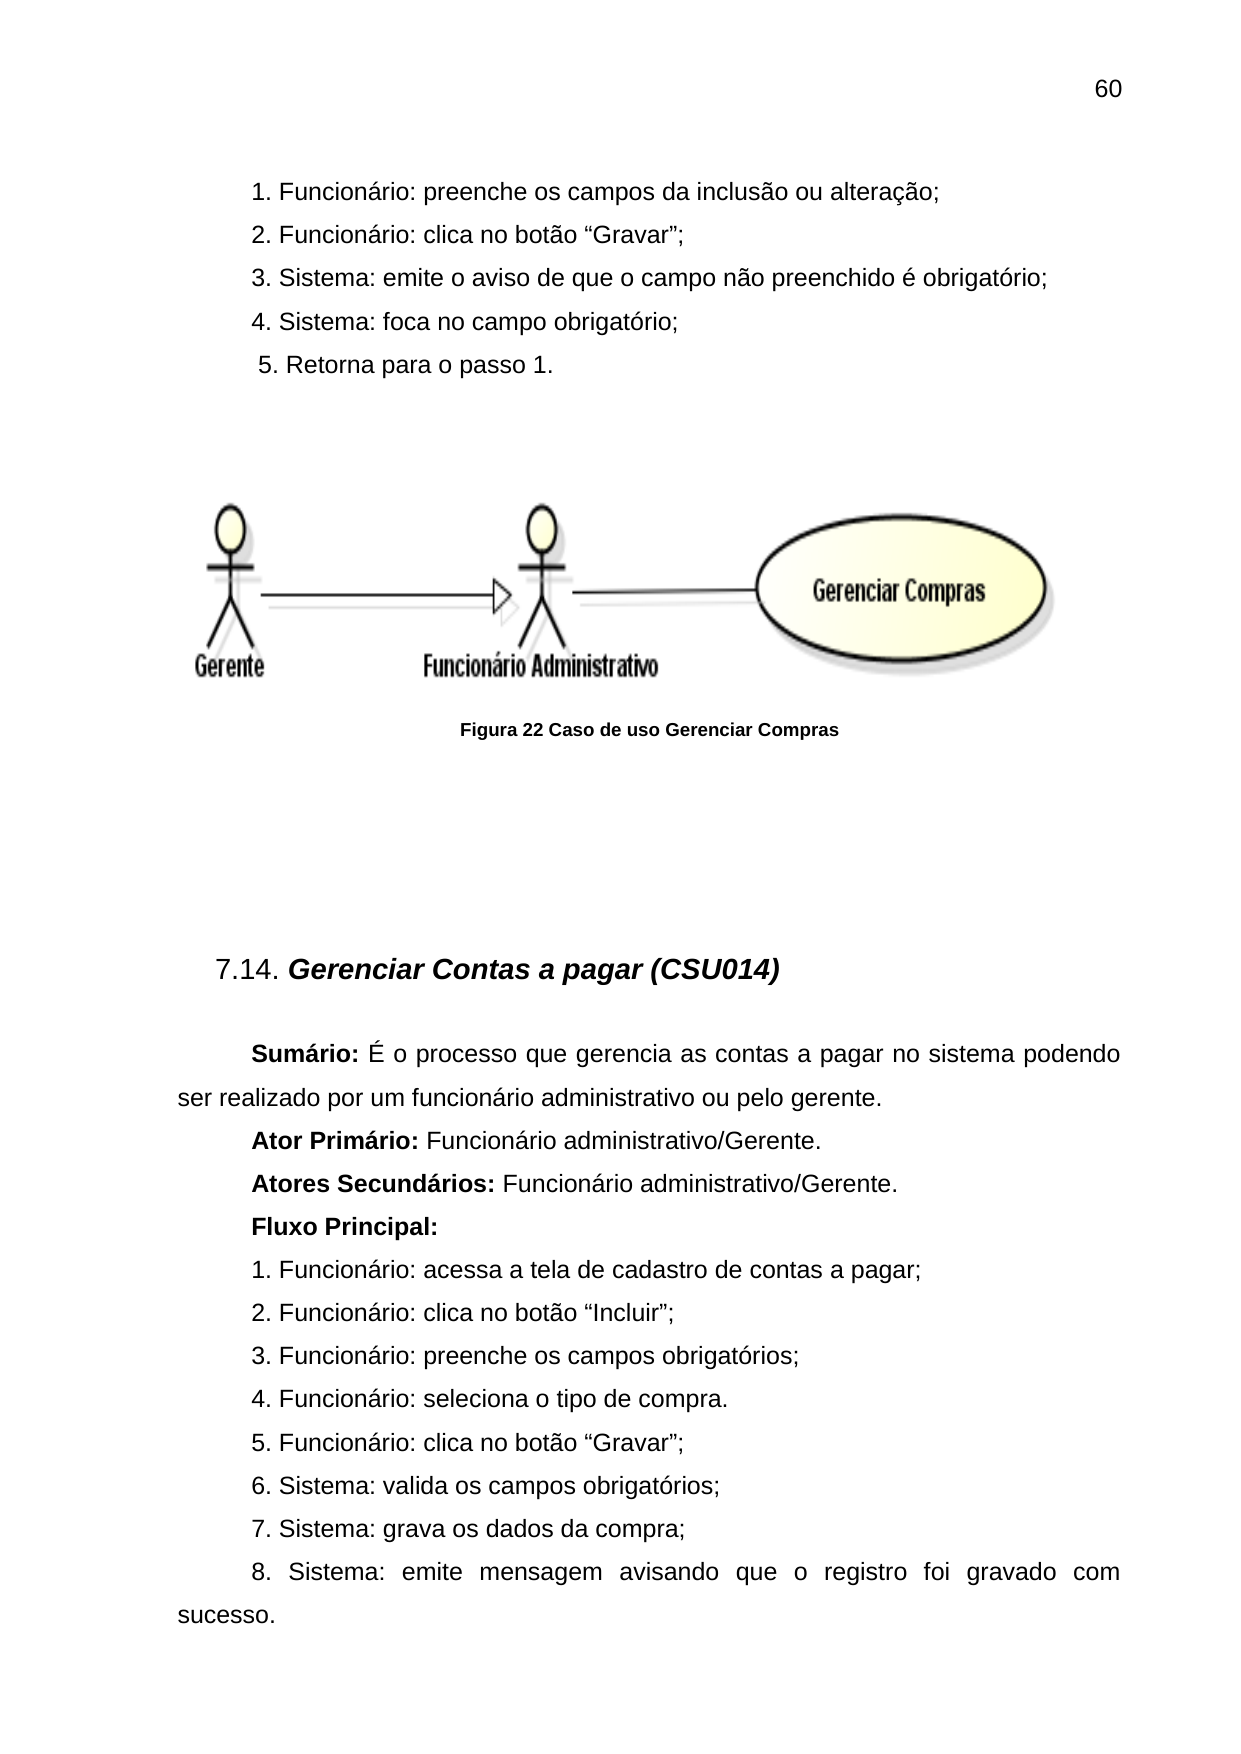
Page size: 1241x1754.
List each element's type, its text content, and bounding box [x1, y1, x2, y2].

text Atores Secundários: Funcionário administrativo/Gerente. [177, 1169, 1122, 1198]
text Ator Primário: Funcionário administrativo/Gerente. [177, 1126, 1122, 1154]
text Gerenciar Contas a pagar (CSU014) [215, 952, 1122, 985]
text 6. Sistema: valida os campos obrigatórios; [177, 1471, 1122, 1499]
text 2. Funcionário: clica no botão “Incluir”; [177, 1298, 1122, 1327]
text 5. Retorna para o passo 1. [177, 350, 1122, 378]
text 3. Funcionário: preenche os campos obrigatórios; [177, 1341, 1122, 1370]
text 1. Funcionário: acessa a tela de cadastro de contas a pagar; [177, 1255, 1122, 1284]
text 4. Sistema: foca no campo obrigatório; [177, 307, 1122, 335]
picture [177, 480, 1060, 705]
text Sumário: É o processo que gerencia as contas a pagar no sistema podendo ser realizado por um funcionário administrativo ou pelo gerente. [177, 1039, 1122, 1111]
text 5. Funcionário: clica no botão “Gravar”; [177, 1428, 1122, 1456]
text 3. Sistema: emite o aviso de que o campo não preenchido é obrigatório; [177, 263, 1122, 292]
text 2. Funcionário: clica no botão “Gravar”; [177, 220, 1122, 249]
text Fluxo Principal: [177, 1212, 1122, 1241]
text 8. Sistema: emite mensagem avisando que o registro foi gravado com sucesso. [177, 1557, 1122, 1629]
text 7. Sistema: grava os dados da compra; [177, 1514, 1122, 1543]
text 1. Funcionário: preenche os campos da inclusão ou alteração; [177, 177, 1122, 206]
text 4. Funcionário: seleciona o tipo de compra. [177, 1384, 1122, 1413]
